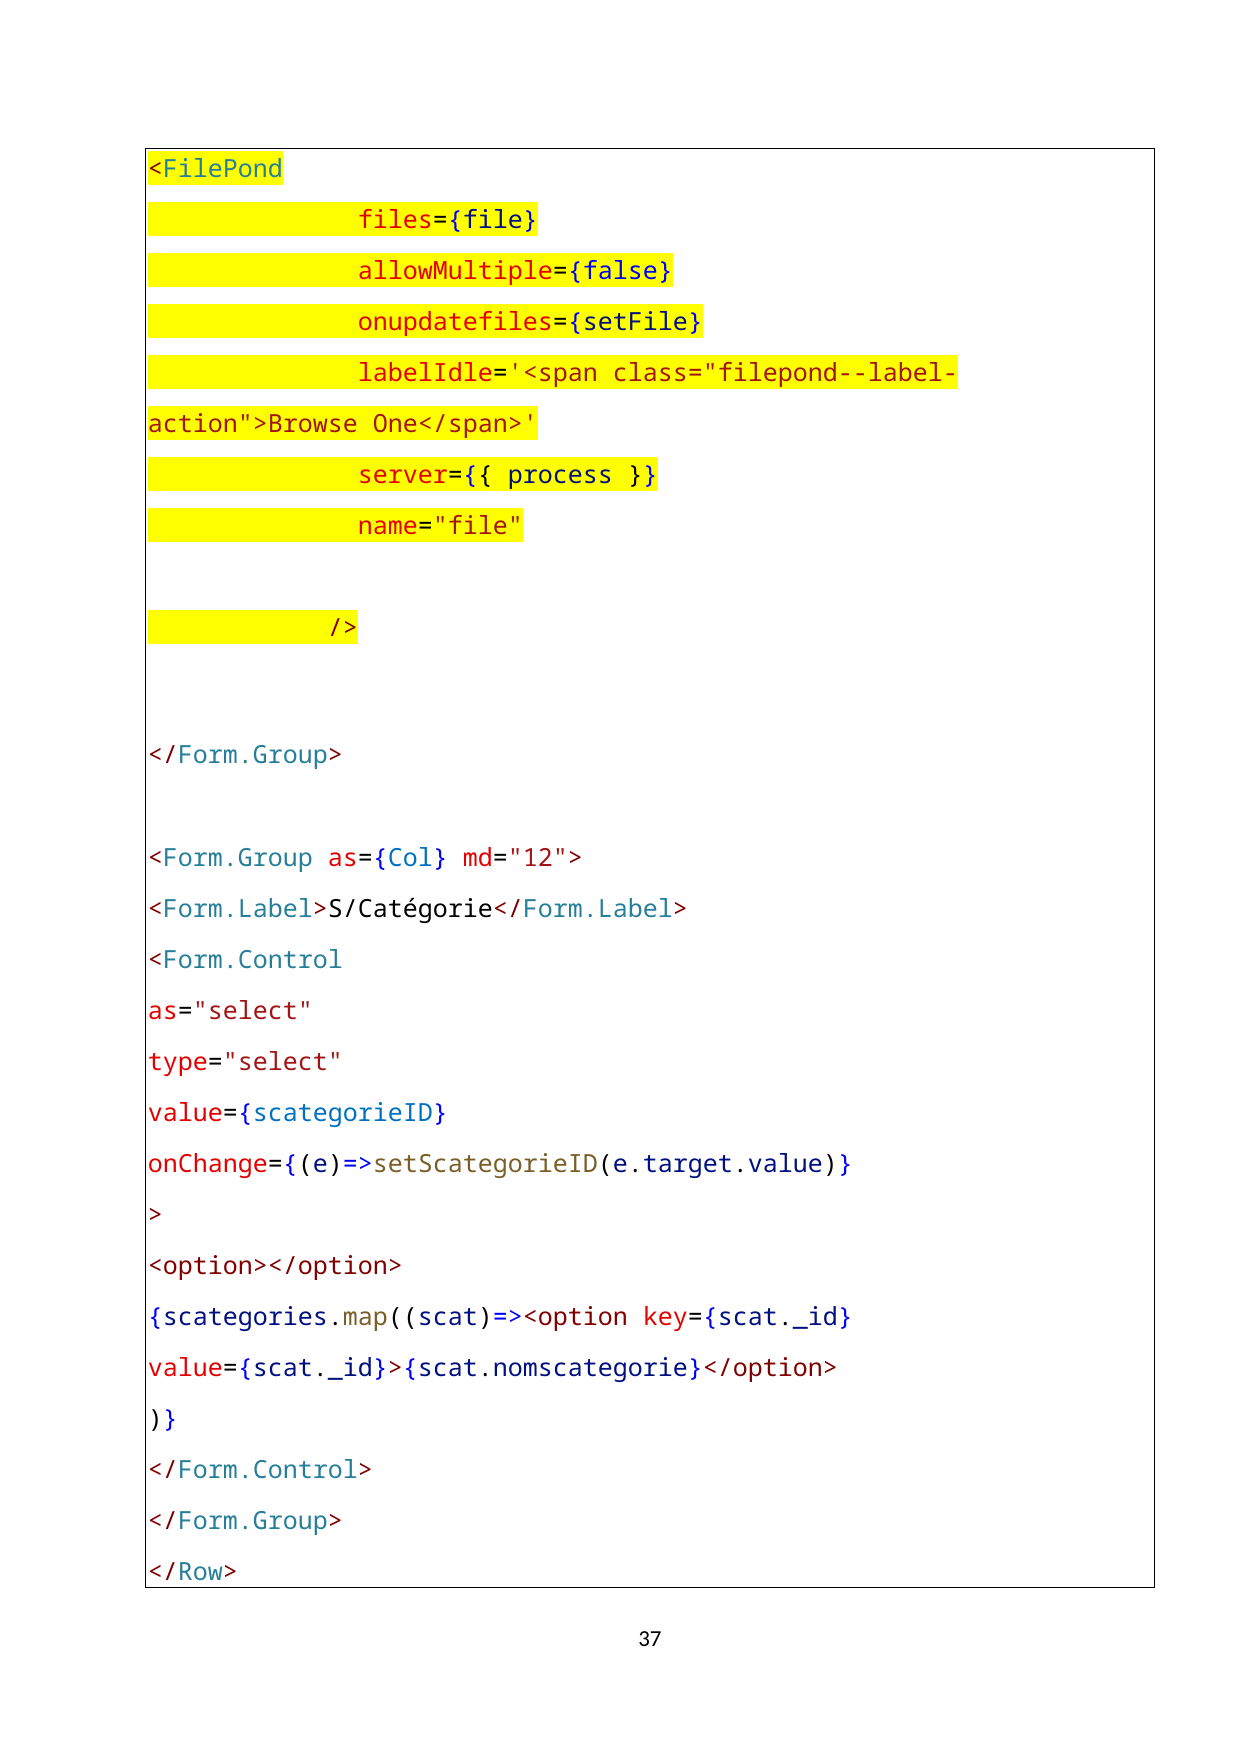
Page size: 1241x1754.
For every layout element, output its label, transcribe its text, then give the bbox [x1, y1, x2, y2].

text name="file" [146, 505, 1154, 542]
text <Form.Control [146, 938, 1154, 975]
text value={scategorieID} [146, 1091, 1154, 1128]
text type="select" [146, 1040, 1154, 1077]
text </Form.Group> [146, 734, 1154, 771]
text <FilePond [146, 149, 1154, 185]
text {scategories.map((scat)=><option key={scat._id} [146, 1296, 1154, 1333]
text <Form.Group as={Col} md="12"> [146, 836, 1154, 873]
text allowMultiple={false} [146, 250, 1154, 287]
text <option></option> [146, 1244, 1154, 1282]
text <Form.Label>S/Catégorie</Form.Label> [146, 887, 1154, 924]
text files={file} [146, 199, 1154, 236]
text )} [146, 1398, 1154, 1435]
text onChange={(e)=>setScategorieID(e.target.value)} [146, 1142, 1154, 1179]
text </Row> [146, 1551, 1154, 1587]
text onupdatefiles={setFile} [146, 301, 1154, 338]
text > [146, 1193, 1154, 1231]
text </Form.Group> [146, 1500, 1154, 1537]
text </Form.Control> [146, 1449, 1154, 1486]
text /> [146, 607, 1154, 644]
text labelIdle='<span class="filepond--label-action">Browse One</span>' [146, 352, 1154, 440]
text server={{ process }} [146, 454, 1154, 491]
text as="select" [146, 989, 1154, 1026]
text value={scat._id}>{scat.nomscategorie}</option> [146, 1347, 1154, 1384]
